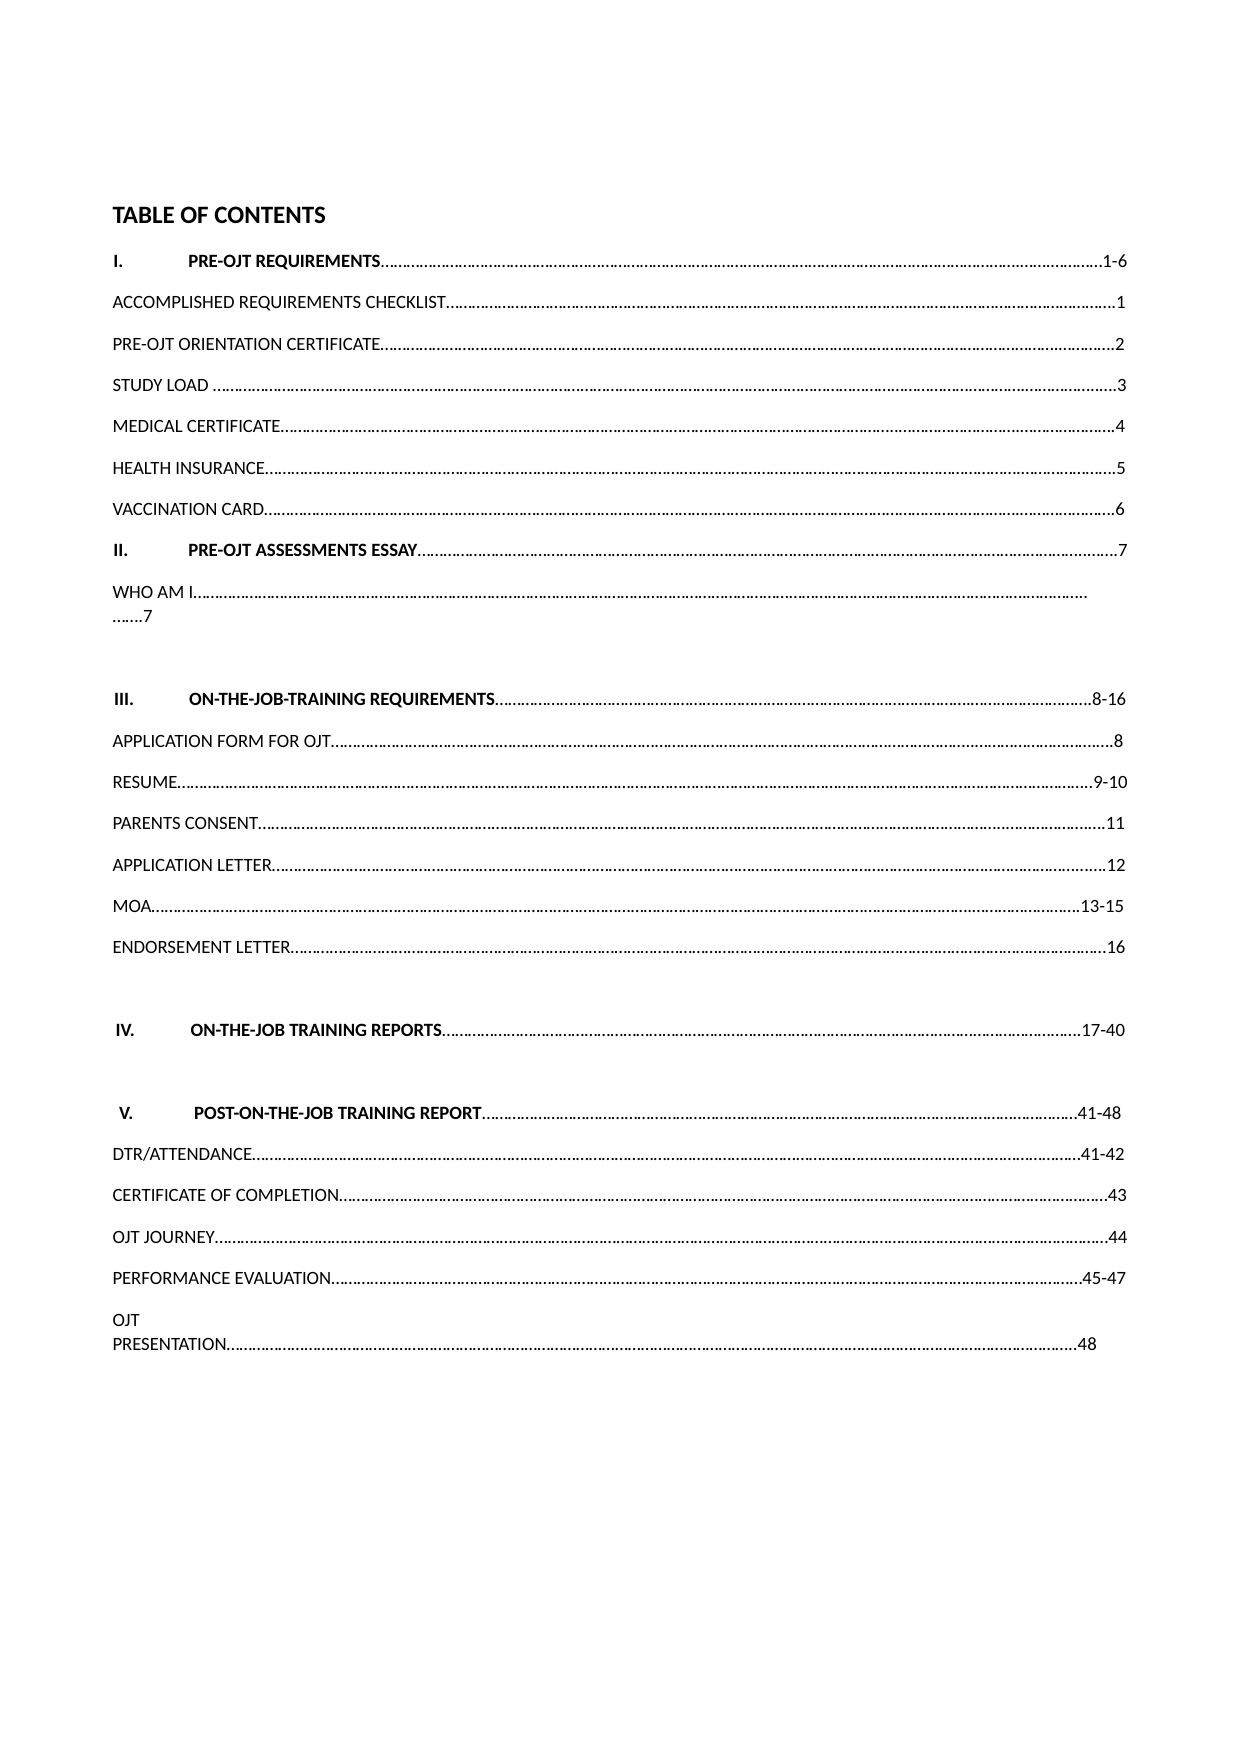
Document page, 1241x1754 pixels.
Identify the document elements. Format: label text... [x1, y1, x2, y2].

text PRE-OJT ORIENTATION CERTIFICATE………………………………………………………………………………………………………………………………………….………….2 [112, 332, 1128, 355]
text WHO AM I………………………………………………………………………………………………………………………………………………………………………….…………..…….7 [112, 580, 1128, 628]
text STUDY LOAD ………………………………………….………………………………………………………………………………………………………………………….……………..….3 [112, 373, 1128, 396]
text PERFORMANCE EVALUATION…………………………………………………………………………………………………………………………………………………………45-47 [112, 1266, 1128, 1289]
text CERTIFICATE OF COMPLETION…………………………………………………………………………………………………………………….………………………………………43 [112, 1184, 1128, 1207]
text TABLE OF CONTENTS [112, 199, 1128, 230]
text MEDICAL CERTIFICATE……………………………………………………………………………………………………………………………..……………………….………………….4 [112, 414, 1128, 437]
text MOA……………………………………………………………………………………………………………………………………………………………………….…………………….13-15 [112, 894, 1128, 917]
text DTR/ATTENDANCE…………………………………………………………………………………………………………………………………………………………………………41-42 [112, 1142, 1128, 1165]
text OJT PRESENTATION……………………………………………………………………………………………………………………………………………………………………………..48 [112, 1308, 1128, 1355]
text PARENTS CONSENT………………………………………………………………………………………………………………………………………………………..……………….….11 [112, 811, 1128, 834]
text ACCOMPLISHED REQUIREMENTS CHECKLIST……………………………………………………………………………………………….……………………………………….1 [112, 291, 1128, 313]
text RESUME…………………………………………………………………………………………………………………………………………………………………………………………..9-10 [112, 770, 1128, 793]
text I. PRE-OJT REQUIREMENTS………………………………………………………………………………………………………………………………….…….…………1-6 [112, 249, 1128, 272]
text ENDORSEMENT LETTER………………………………………………………………………………………………………………………………………………………………………16 [112, 936, 1128, 958]
text V. POST-ON-THE-JOB TRAINING REPORT…………………………………………………………………………………………………………………………41-48 [112, 1101, 1128, 1124]
text IV. ON-THE-JOB TRAINING REPORTS………………………………………………………………………………………………………………………………….17-40 [112, 1018, 1128, 1041]
text HEALTH INSURANCE………………………………………………………………………………………………………………………………………………………….………………….5 [112, 456, 1128, 479]
text VACCINATION CARD………………………………………………………………………………………………………………………………………………………….………………….6 [112, 497, 1128, 520]
text APPLICATION FORM FOR OJT…………………………………………………………………………………………………………………………………..……………………….….8 [112, 729, 1128, 752]
text APPLICATION LETTER……………………………………………………………………………………………………………………………………………………………………...….12 [112, 853, 1128, 876]
text III. ON-THE-JOB-TRAINING REQUIREMENTS…………………………………………………………….………………………………….……………………….8-16 [112, 687, 1128, 710]
text II. PRE-OJT ASSESSMENTS ESSAY………………………………………………………………………………………………………………………………………..…….7 [112, 539, 1128, 562]
text OJT JOURNEY………………………………………………………………………………………………………………………………………………………………………………………44 [112, 1225, 1128, 1248]
